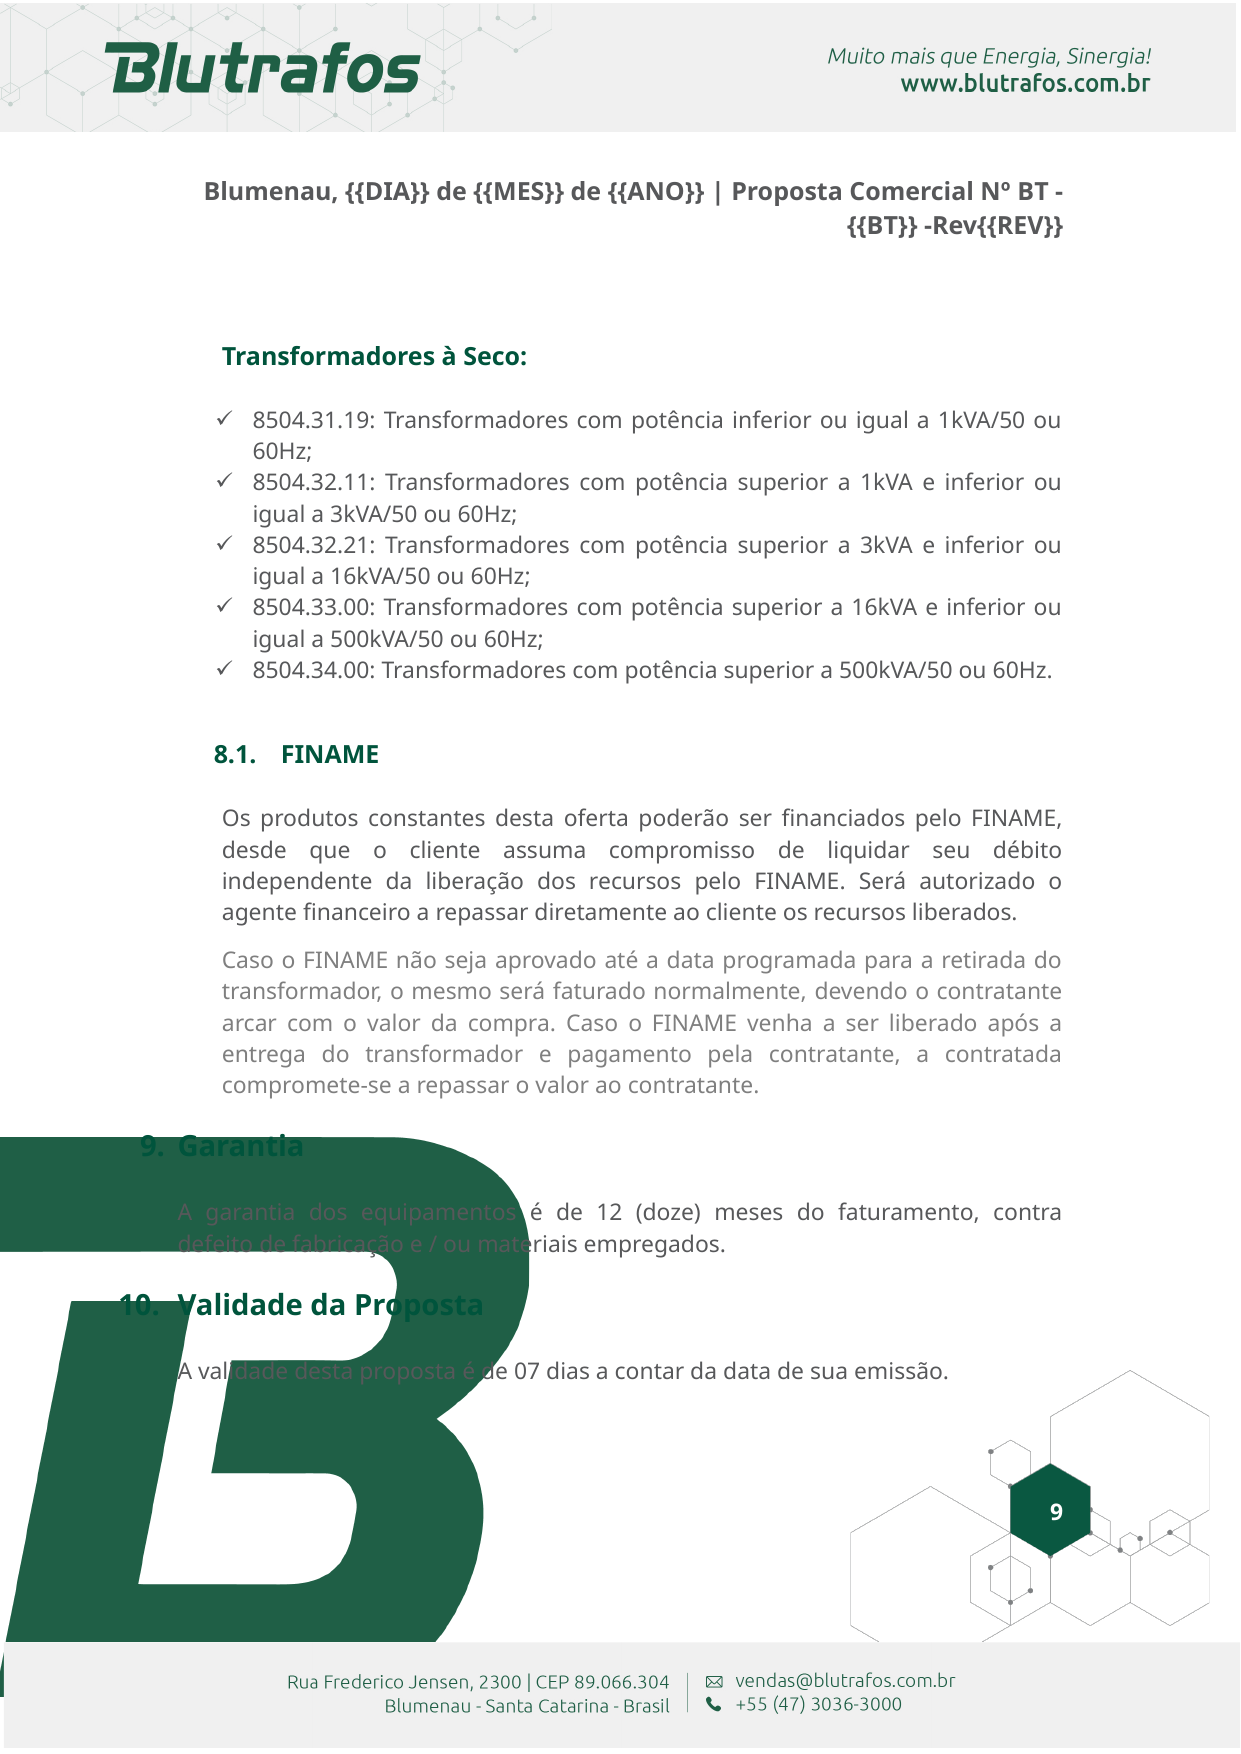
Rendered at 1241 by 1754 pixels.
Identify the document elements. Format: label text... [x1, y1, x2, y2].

subtitle Validade da Proposta [118, 1284, 1063, 1323]
text Os produtos constantes desta oferta poderão ser financiados pelo FINAME, desde que o cliente assuma compromisso de liquidar seu débito independente da liberação dos recursos pelo FINAME. Será autorizado o agente financeiro a repassar diretamente ao cliente os recursos liberados. [222, 802, 1063, 927]
picture [0, 1137, 1241, 1748]
text Caso o FINAME não seja aprovado até a data programada para a retirada do transformador, o mesmo será faturado normalmente, devendo o contratante arcar com o valor da compra. Caso o FINAME venha a ser liberado após a entrega do transformador e pagamento pela contratante, a contratada compromete-se a repassar o valor ao contratante. [222, 944, 1063, 1100]
list 8504.32.21: Transformadores com potência superior a 3kVA e inferior ou igual a 16kVA/50 ou 60Hz; [215, 529, 1063, 591]
text A garantia dos equipamentos é de 12 (doze) meses do faturamento, contra defeito de fabricação e / ou materiais empregados. [177, 1196, 1063, 1259]
subtitle Garantia [140, 1125, 1063, 1165]
picture [0, 3, 1236, 132]
text A validade desta proposta é de 07 dias a contar da data de sua emissão. [177, 1355, 1063, 1386]
list 8504.32.11: Transformadores com potência superior a 1kVA e inferior ou igual a 3kVA/50 ou 60Hz; [215, 466, 1063, 529]
subtitle FINAME [213, 737, 1063, 771]
list 8504.34.00: Transformadores com potência superior a 500kVA/50 ou 60Hz. [215, 654, 1063, 685]
list 8504.31.19: Transformadores com potência inferior ou igual a 1kVA/50 ou 60Hz; [215, 404, 1063, 466]
subtitle Transformadores à Seco: [222, 338, 1063, 372]
list 8504.33.00: Transformadores com potência superior a 16kVA e inferior ou igual a 500kVA/50 ou 60Hz; [215, 591, 1063, 654]
